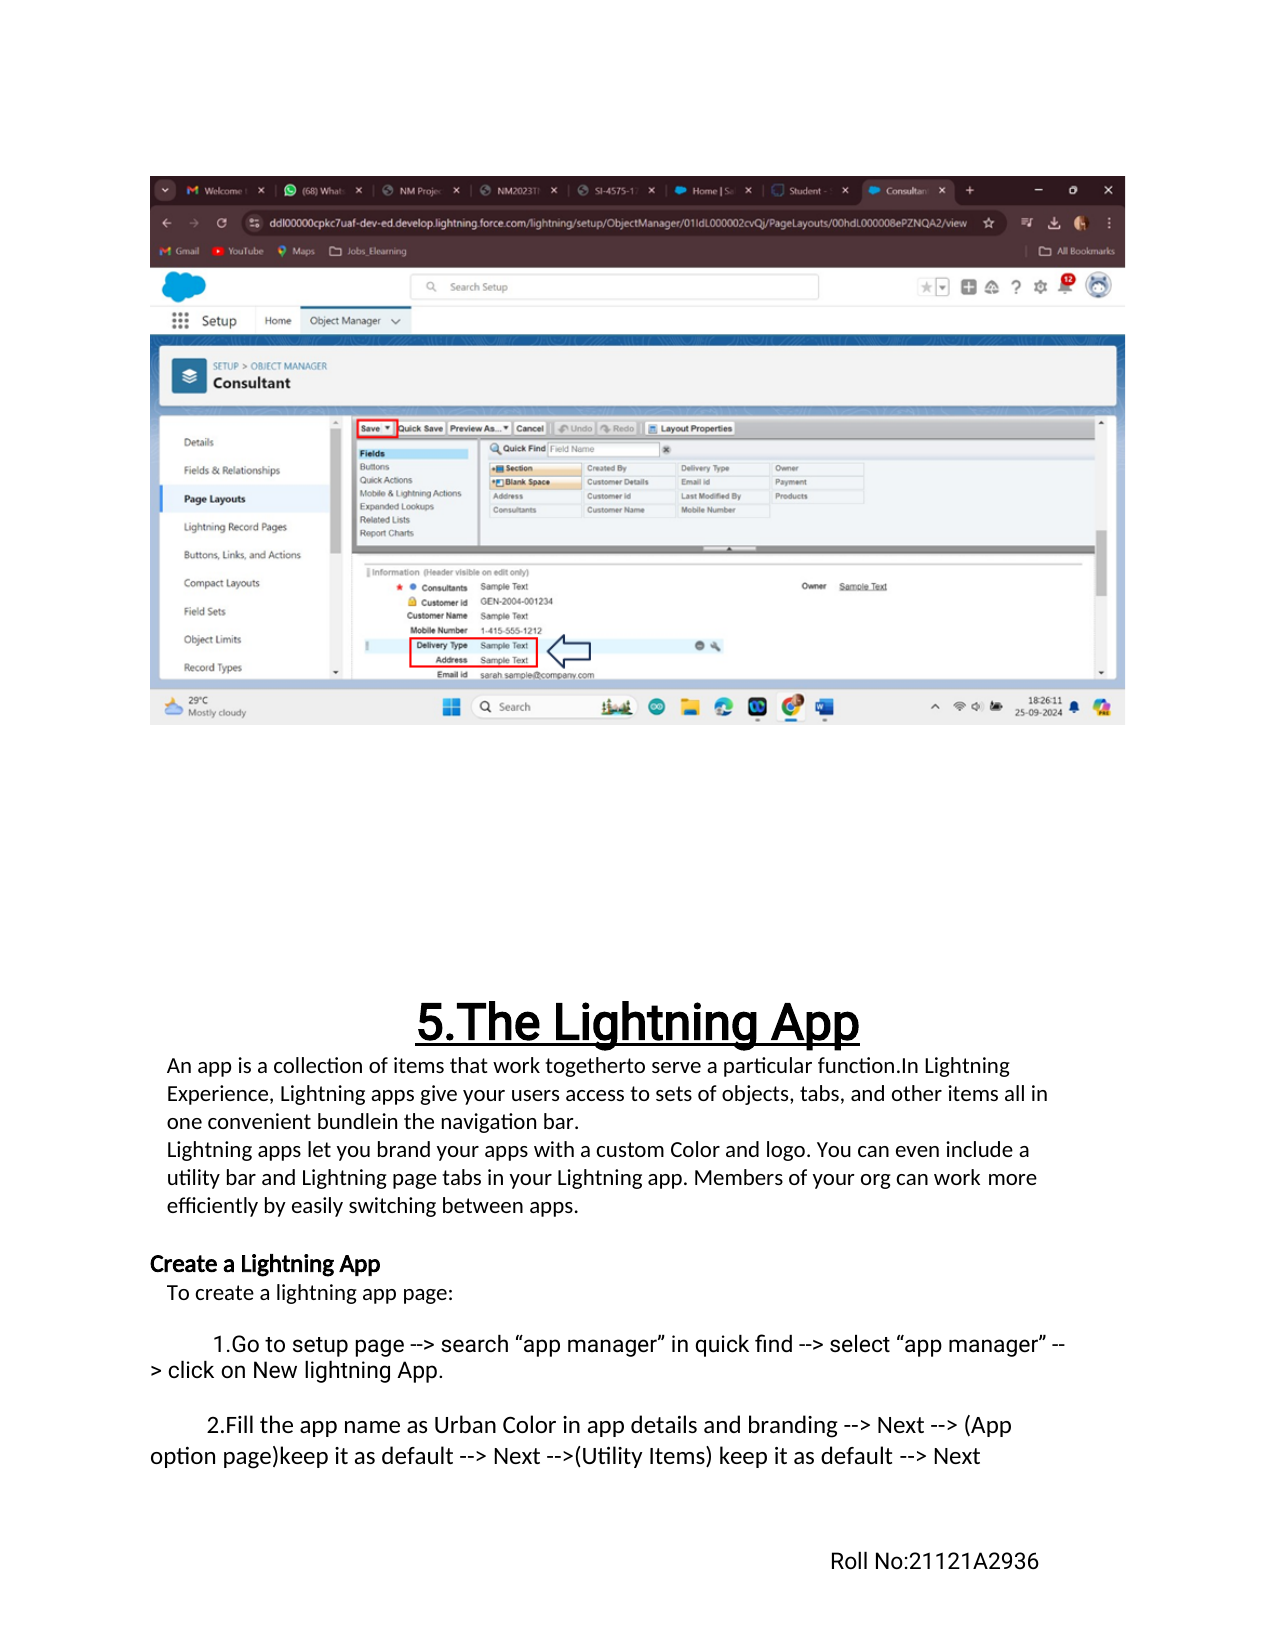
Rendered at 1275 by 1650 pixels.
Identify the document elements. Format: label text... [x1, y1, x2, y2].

text Lightning apps let you brand your apps with a custom Color and logo. You can even include a utility bar and Lightning page tabs in your Lightning app. Members of your org can work more efficiently by easily switching between apps. [167, 1135, 1071, 1219]
text 2.Fill the app name as Urban Color in app details and branding --> Next --> (App option page)keep it as default --> Next -->(Utility Items) keep it as default --> Next [150, 1409, 1067, 1471]
picture [150, 176, 1125, 725]
text Experience, Lightning apps give your users access to sets of objects, tabs, and other items all in one convenient bundlein the navigation bar. [167, 1079, 1071, 1135]
text 5.The Lightning App [150, 993, 1125, 1052]
text Create a Lightning App [150, 1247, 1125, 1278]
text 1.Go to setup page --> search “app manager” in quick find --> select “app manager” --> click on New lightning App. [150, 1331, 1067, 1384]
text To create a lightning app page: [167, 1278, 1125, 1306]
text An app is a collection of items that work togetherto serve a particular function.In Lightning [167, 1052, 1125, 1079]
